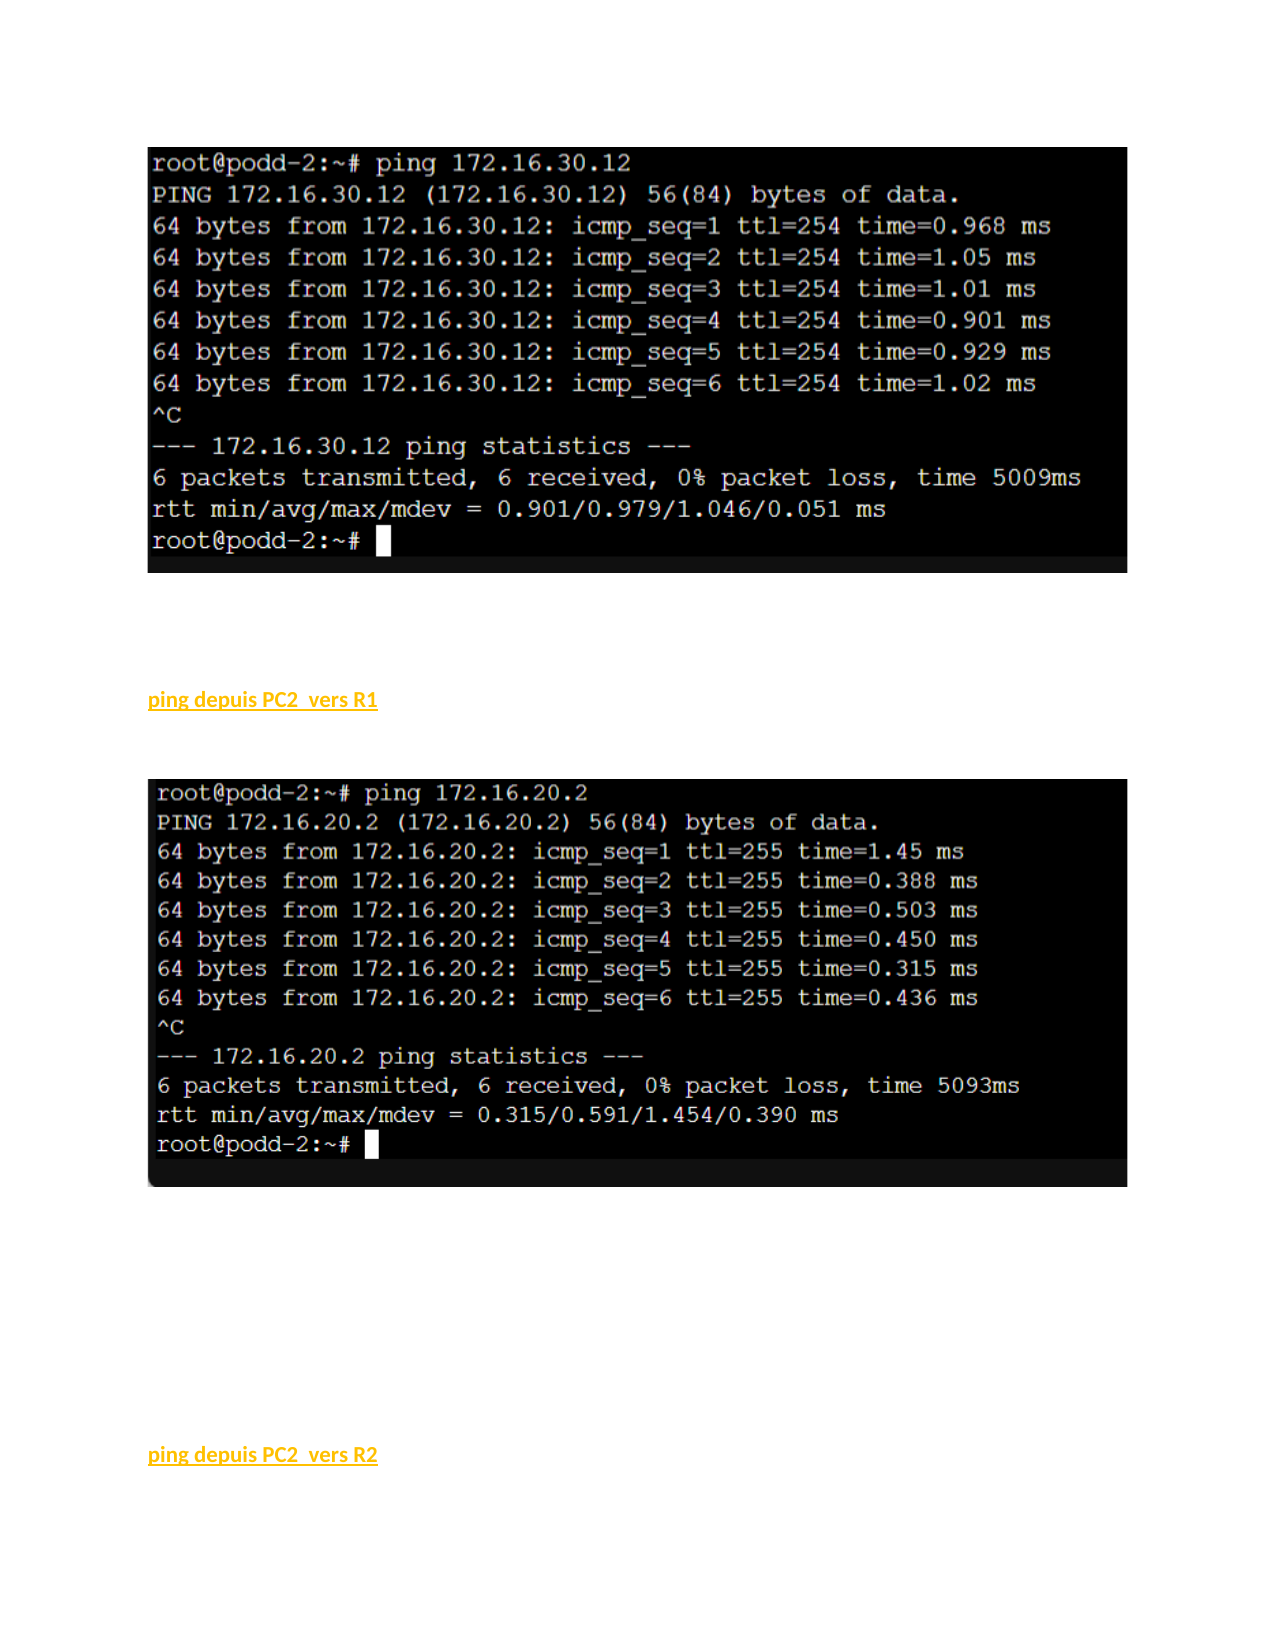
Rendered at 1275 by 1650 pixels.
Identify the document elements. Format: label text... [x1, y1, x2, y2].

text ping depuis PC2 vers R2 [148, 1440, 1127, 1468]
picture [147, 147, 1128, 573]
text ping depuis PC2 vers R1 [148, 685, 1127, 713]
picture [147, 779, 1128, 1187]
